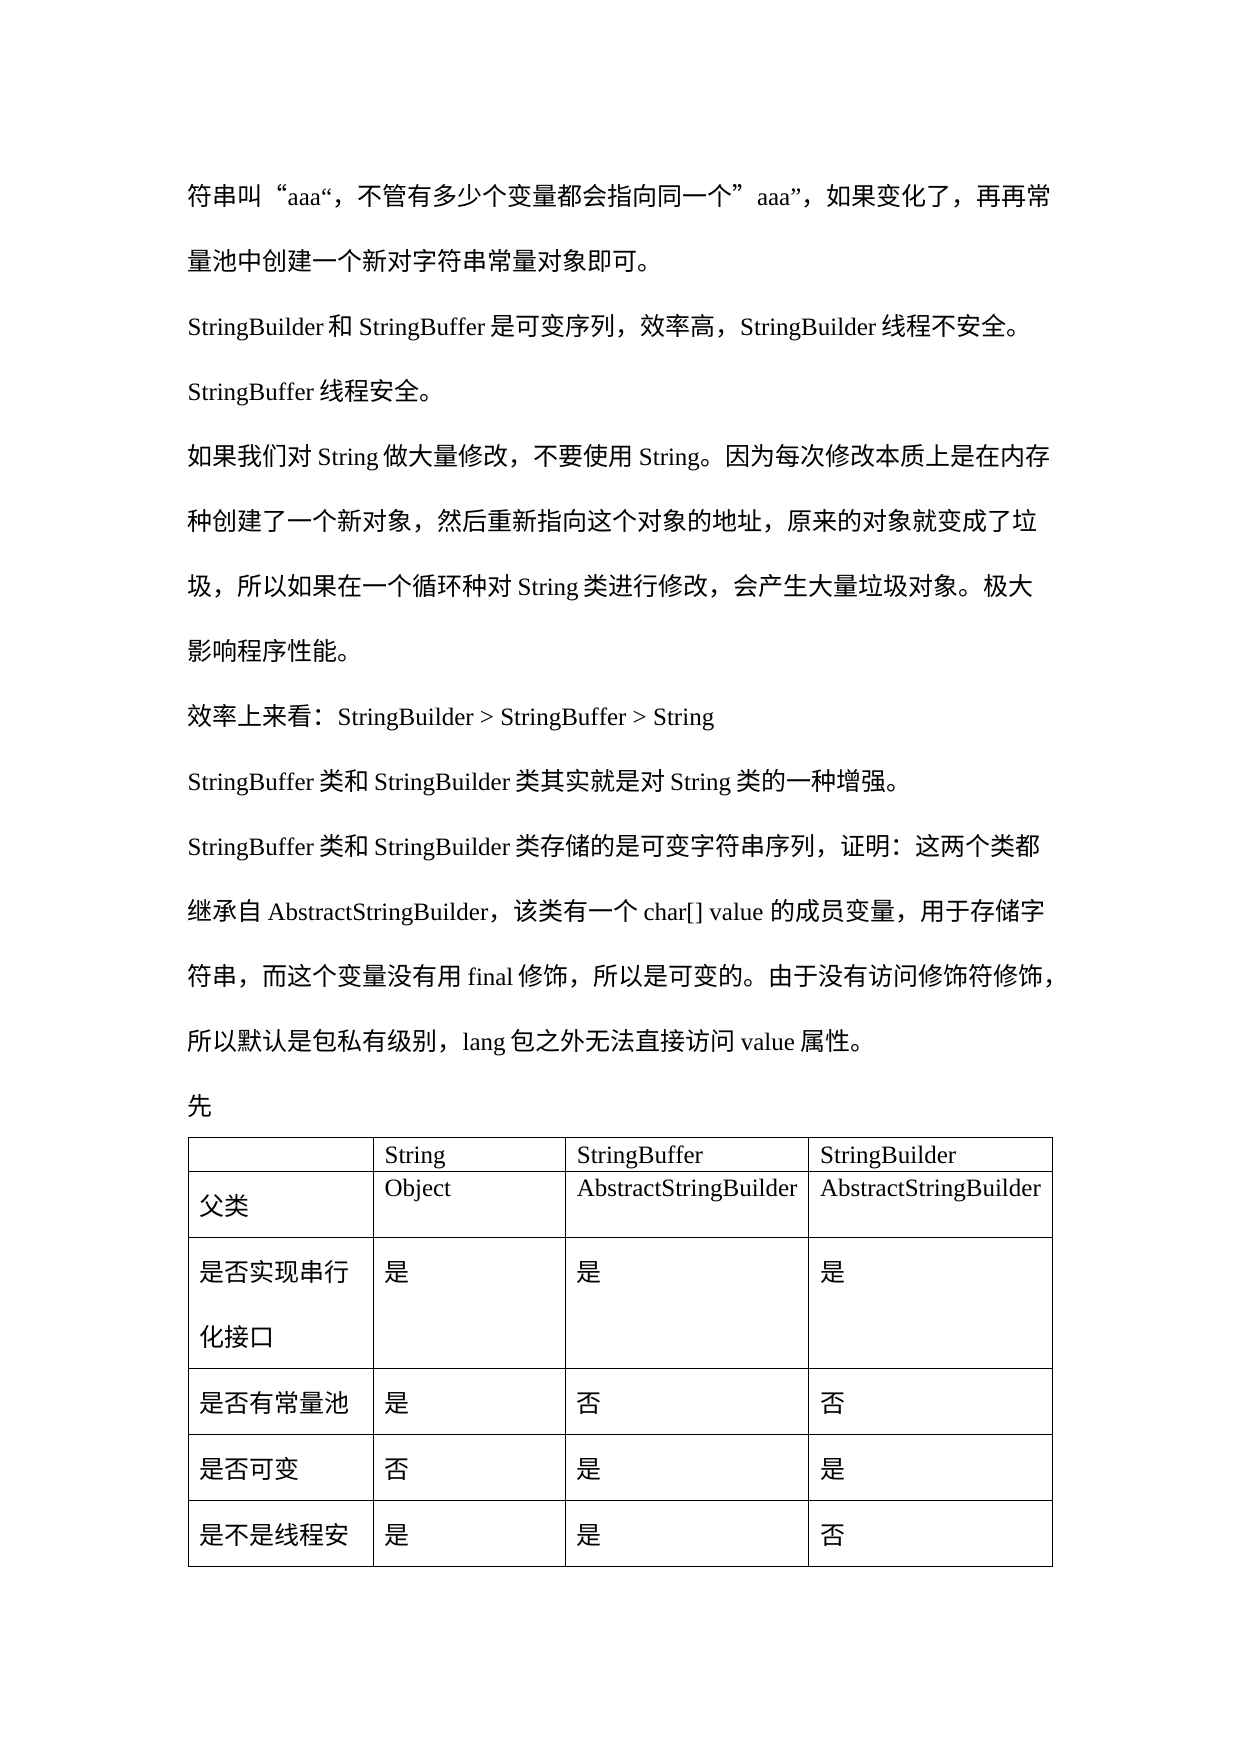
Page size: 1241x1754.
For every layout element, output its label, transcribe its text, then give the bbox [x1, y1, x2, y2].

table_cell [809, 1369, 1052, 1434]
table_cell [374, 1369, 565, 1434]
text 如果我们对String做大量修改，不要使用String。因为每次修改本质上是在内存种创建了一个新对象，然后重新指向这个对象的地址，原来的对象就变成了垃圾，所以如果在一个循环种对String类进行修改，会产生大量垃圾对象。极大影响程序性能。 [187, 422, 1053, 682]
text StringBuffer类和StringBuilder类存储的是可变字符串序列，证明：这两个类都继承自AbstractStringBuilder，该类有一个char[] value 的成员变量，用于存储字符串，而这个变量没有用final修饰，所以是可变的。由于没有访问修饰符修饰，所以默认是包私有级别，lang包之外无法直接访问value属性。 [187, 812, 1053, 1072]
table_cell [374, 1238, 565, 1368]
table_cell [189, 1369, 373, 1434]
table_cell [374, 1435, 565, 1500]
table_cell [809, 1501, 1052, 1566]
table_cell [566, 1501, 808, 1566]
text StringBuffer类和StringBuilder类其实就是对String类的一种增强。 [187, 747, 1053, 812]
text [187, 162, 1053, 292]
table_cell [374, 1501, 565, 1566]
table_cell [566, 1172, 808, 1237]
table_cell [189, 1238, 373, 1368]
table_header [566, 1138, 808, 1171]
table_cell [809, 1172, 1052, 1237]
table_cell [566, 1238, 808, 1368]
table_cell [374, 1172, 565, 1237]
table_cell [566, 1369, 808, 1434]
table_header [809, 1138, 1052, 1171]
text StringBuilder和StringBuffer是可变序列，效率高，StringBuilder线程不安全。StringBuffer线程安全。 [187, 292, 1053, 422]
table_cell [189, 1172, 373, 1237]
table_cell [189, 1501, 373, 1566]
text 先 [187, 1072, 1053, 1137]
text 效率上来看：StringBuilder > StringBuffer > String [187, 682, 1053, 747]
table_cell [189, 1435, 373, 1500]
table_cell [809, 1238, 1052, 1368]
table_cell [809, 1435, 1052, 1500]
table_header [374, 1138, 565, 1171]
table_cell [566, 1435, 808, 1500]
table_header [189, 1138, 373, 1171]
